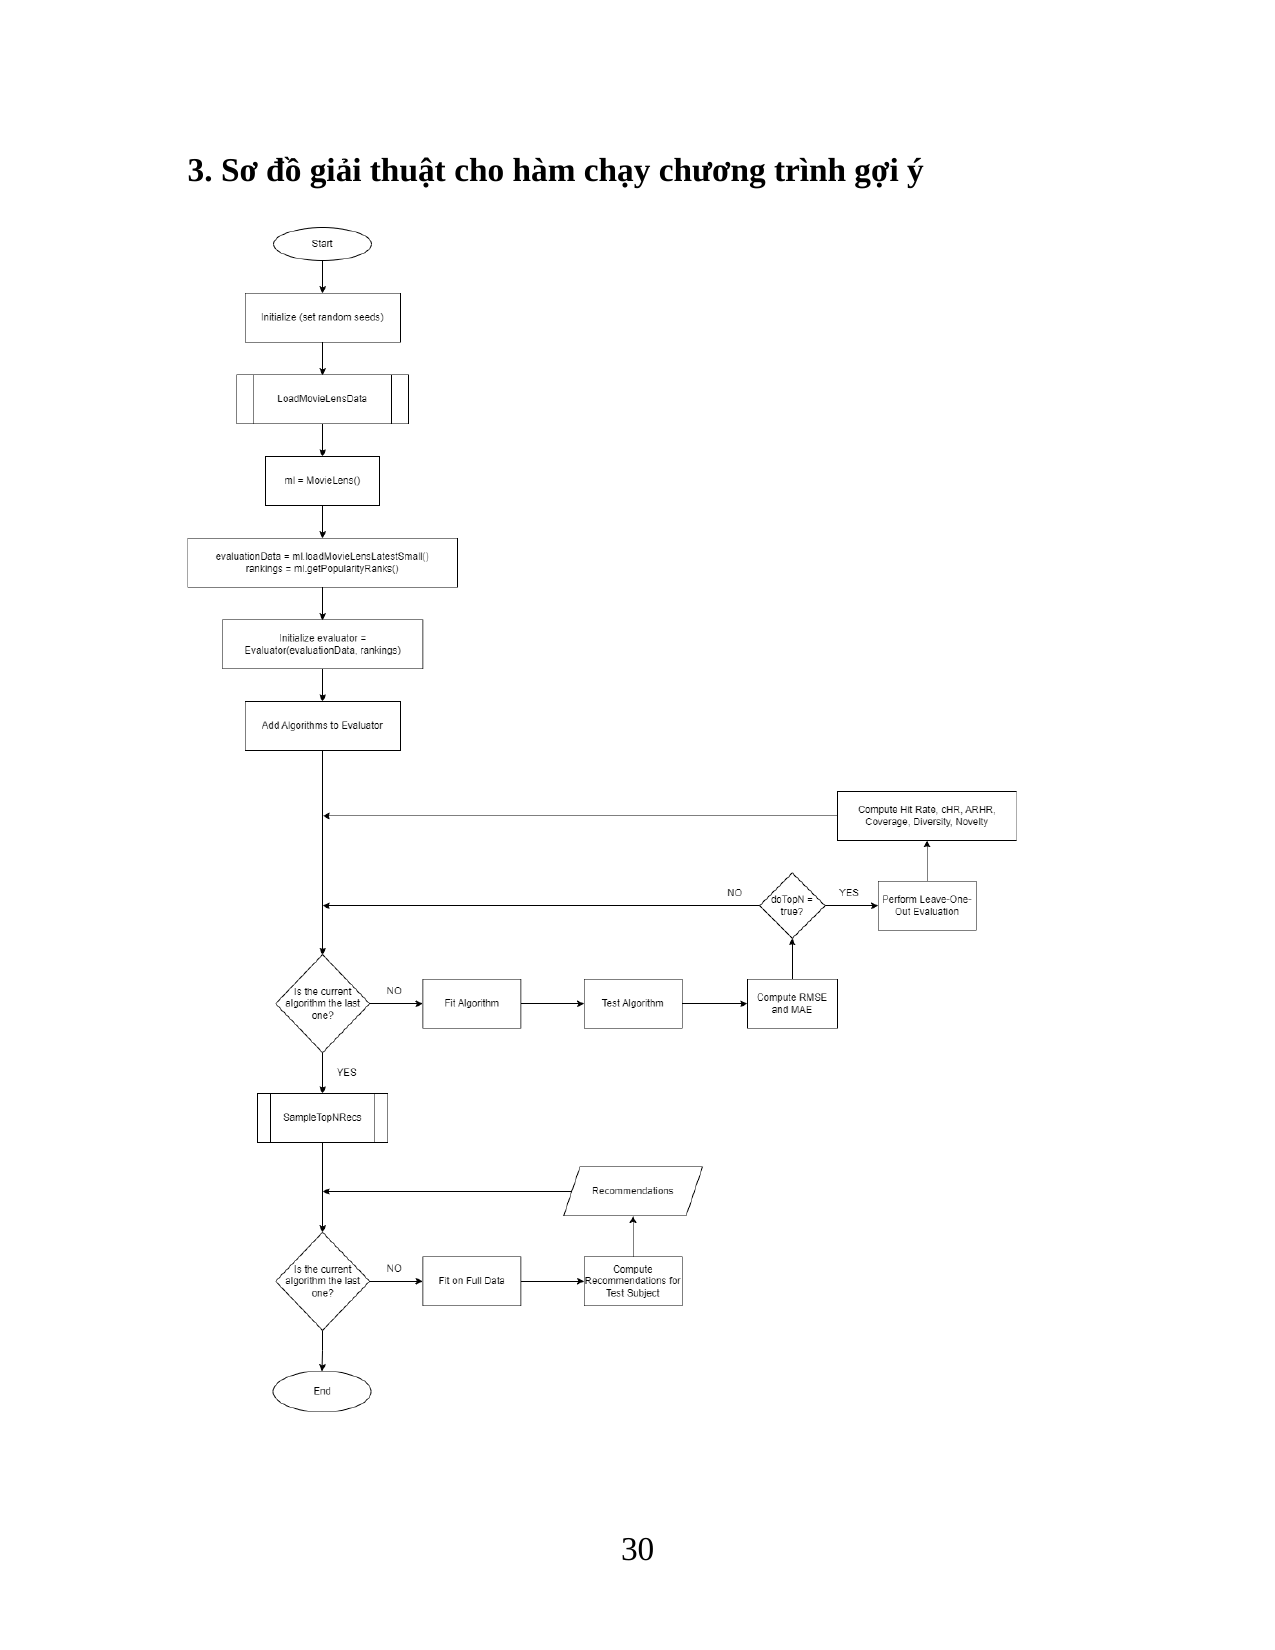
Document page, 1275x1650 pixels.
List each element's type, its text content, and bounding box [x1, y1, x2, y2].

picture [187, 227, 1017, 1412]
subtitle 3. Sơ đồ giải thuật cho hàm chạy chương trình gợi ý [187, 150, 1087, 188]
